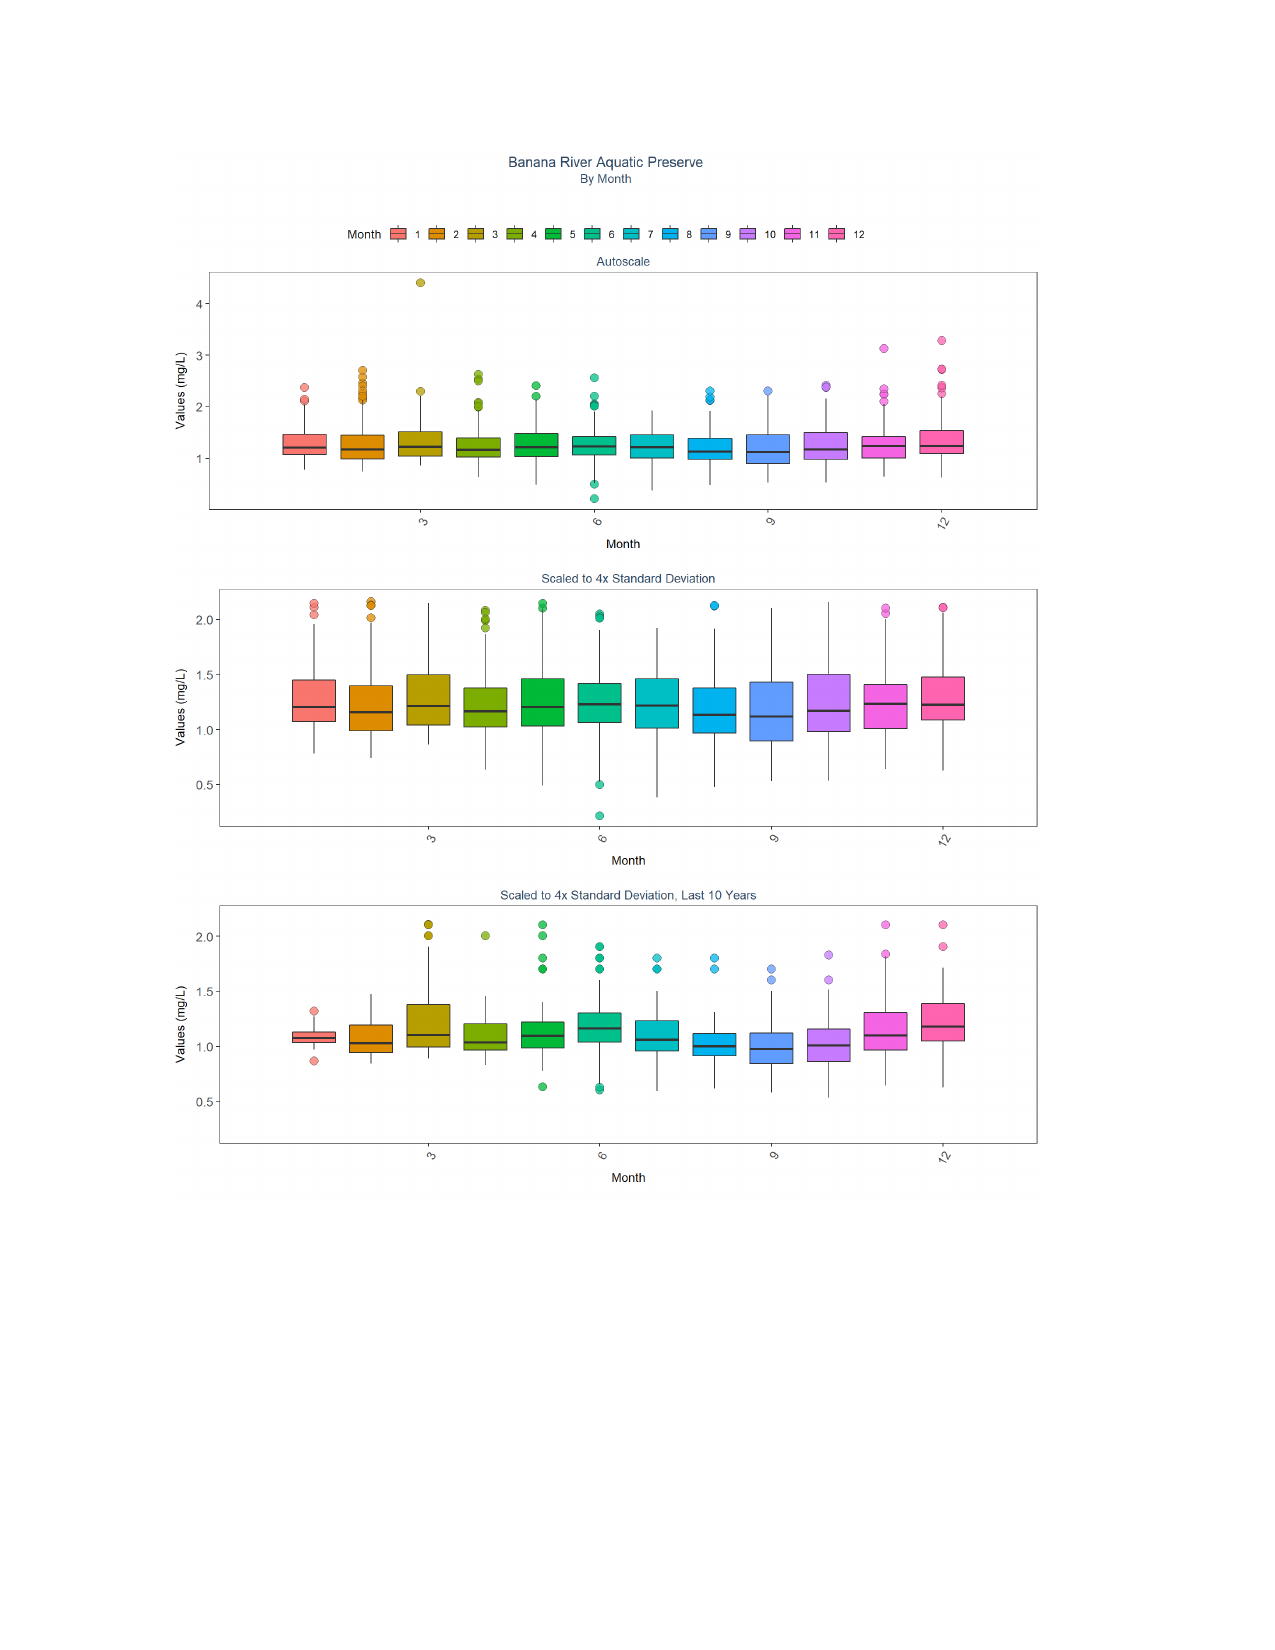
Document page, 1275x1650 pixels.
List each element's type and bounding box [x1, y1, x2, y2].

picture [168, 150, 1044, 1200]
